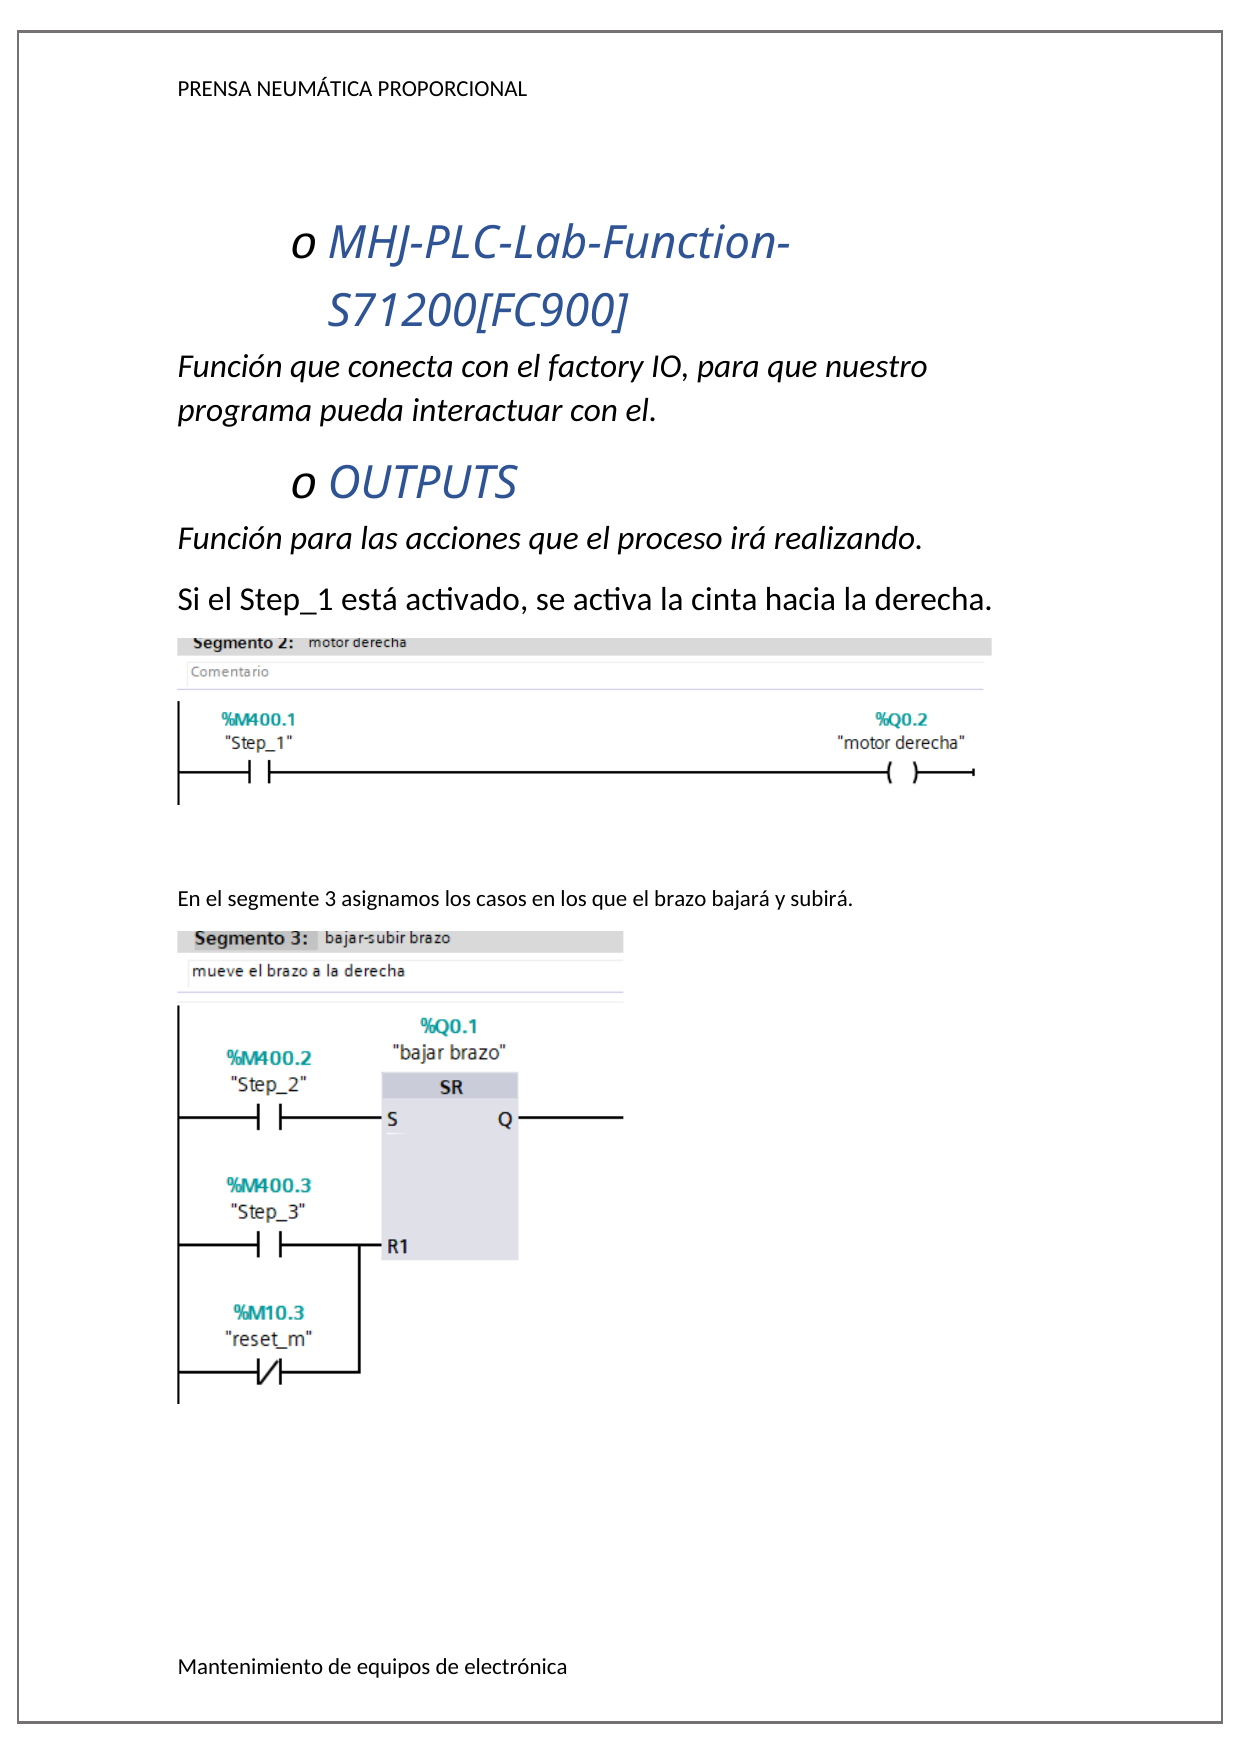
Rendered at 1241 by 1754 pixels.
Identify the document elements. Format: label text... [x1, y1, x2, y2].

text Si el Step_1 está activado, se activa la cinta hacia la derecha. [177, 578, 1063, 618]
text Función que conecta con el factory IO, para que nuestro programa pueda interactuar con el. [177, 345, 1063, 429]
subtitle OUTPUTS [290, 449, 1063, 512]
subtitle MHJ-PLC-Lab-Function-S71200[FC900] [290, 210, 1063, 340]
text En el segmente 3 asignamos los casos en los que el brazo bajará y subirá. [177, 884, 1063, 912]
text Función para las acciones que el proceso irá realizando. [177, 517, 1063, 558]
picture [177, 638, 992, 805]
picture [177, 931, 624, 1404]
